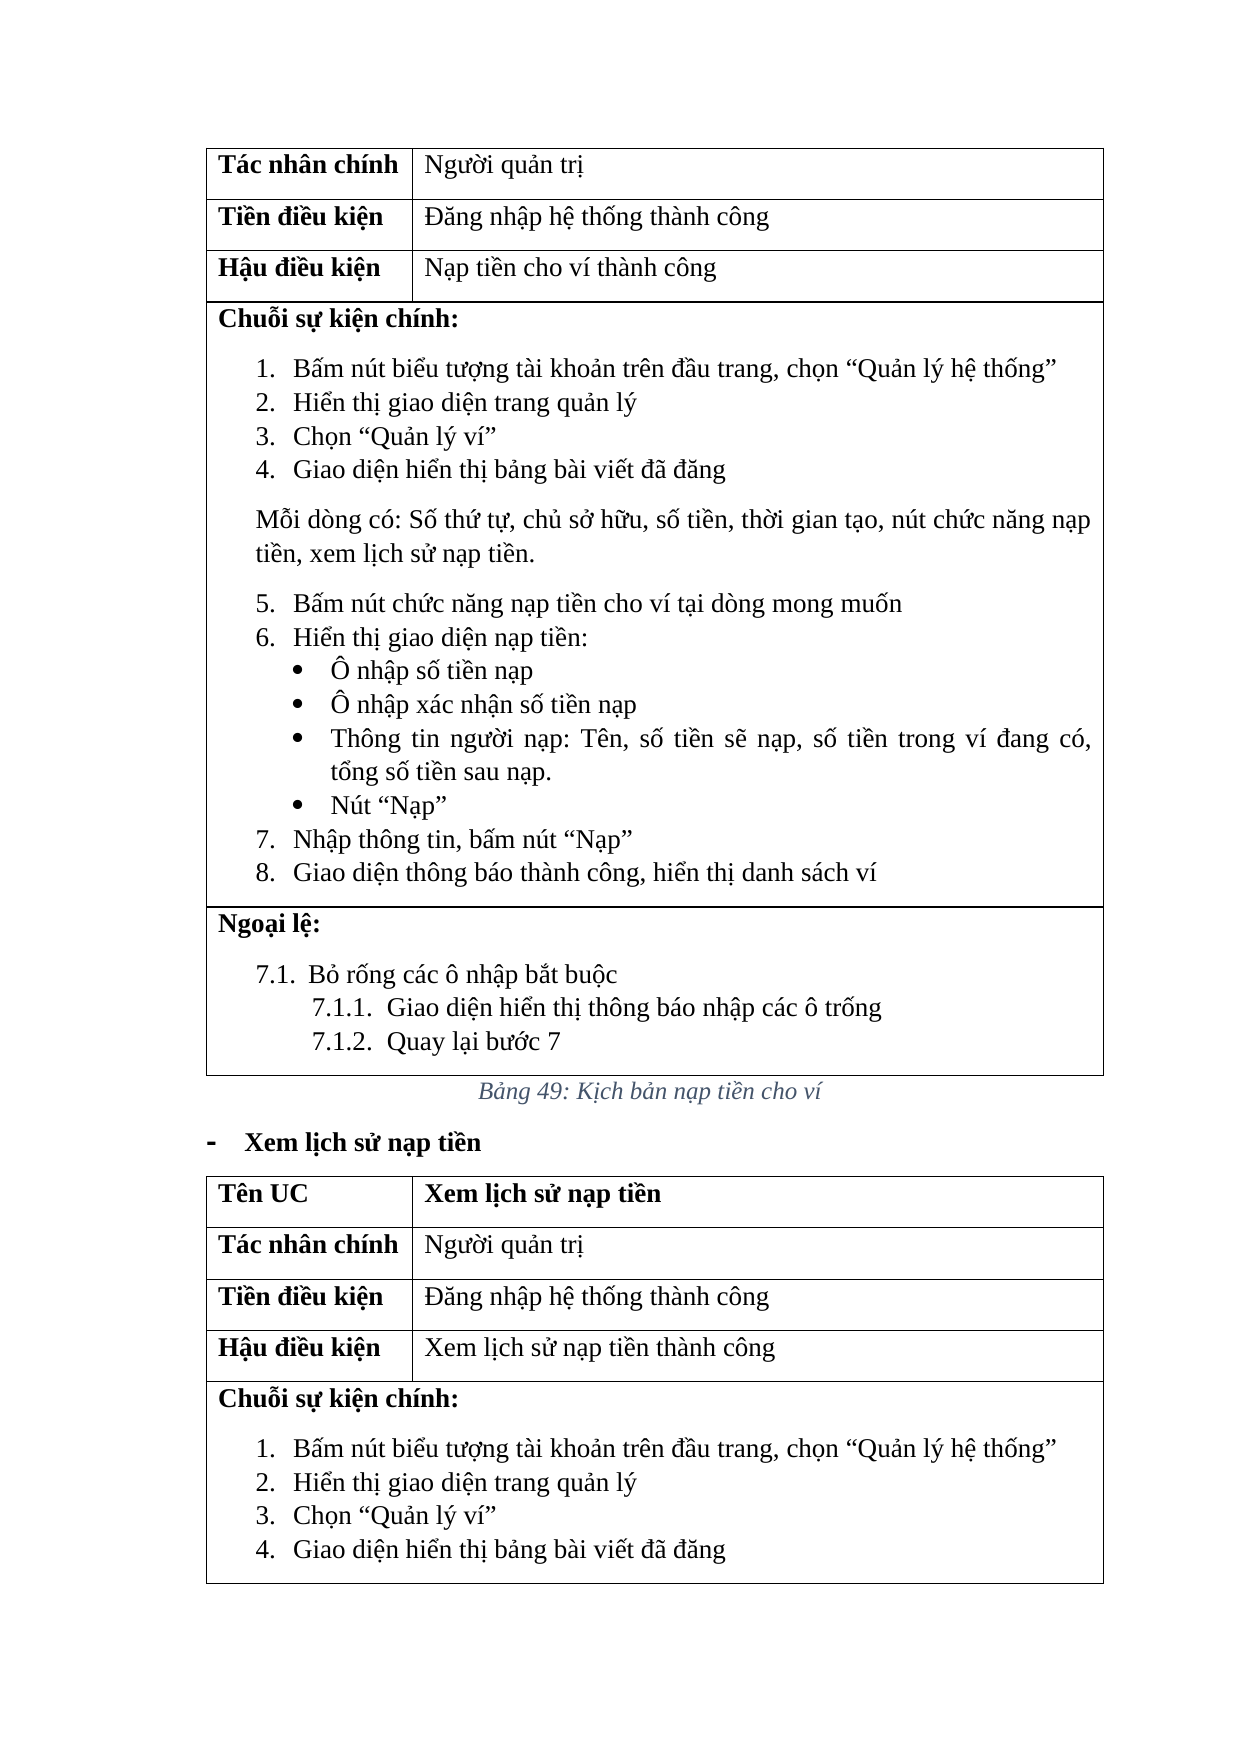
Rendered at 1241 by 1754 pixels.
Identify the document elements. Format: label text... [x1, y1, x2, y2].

table_cell Tác nhân chính [207, 1228, 412, 1278]
table_header Xem lịch sử nạp tiền [413, 1177, 1103, 1227]
table_cell Xem lịch sử nạp tiền thành công [413, 1331, 1103, 1381]
table_cell Hậu điều kiện [207, 1331, 412, 1381]
table_cell Tiền điều kiện [207, 1280, 412, 1330]
table_cell Chuỗi sự kiện chính: Bấm nút biểu tượng tài khoản trên đầu trang, chọn “Quản lý hệ thống” Hiển thị giao diện trang quản lý Chọn “Quản lý ví” Giao diện hiển thị bảng bài viết đã đăng Mỗi dòng có: Số thứ tự, chủ sở hữu, số tiền, thời gian tạo, nút chức năng nạp tiền, xem lịch sử nạp tiền. Bấm nút chức năng nạp tiền cho ví tại dòng mong muốn Hiển thị giao diện nạp tiền: Ô nhập số tiền nạp Ô nhập xác nhận số tiền nạp Thông tin người nạp: Tên, số tiền sẽ nạp, số tiền trong ví đang có, tổng số tiền sau nạp. Nút “Nạp” Nhập thông tin, bấm nút “Nạp” Giao diện thông báo thành công, hiển thị danh sách ví [207, 303, 1103, 906]
table_cell Ngoại lệ: Bỏ rống các ô nhập bắt buộc Giao diện hiển thị thông báo nhập các ô trống Quay lại bước 7 [207, 908, 1103, 1075]
table_cell Đăng nhập hệ thống thành công [413, 1280, 1103, 1330]
table_cell Người quản trị [413, 149, 1103, 199]
text Bảng 49: Kịch bản nạp tiền cho ví [207, 1076, 1093, 1105]
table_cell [207, 1382, 1103, 1583]
list Xem lịch sử nạp tiền [207, 1126, 1093, 1157]
table_cell Tiền điều kiện [207, 200, 412, 250]
table_cell Người quản trị [413, 1228, 1103, 1278]
table_cell Tác nhân chính [207, 149, 412, 199]
table_cell Hậu điều kiện [207, 251, 412, 301]
table_cell Đăng nhập hệ thống thành công [413, 200, 1103, 250]
table_cell Nạp tiền cho ví thành công [413, 251, 1103, 301]
table_header Tên UC [207, 1177, 412, 1227]
